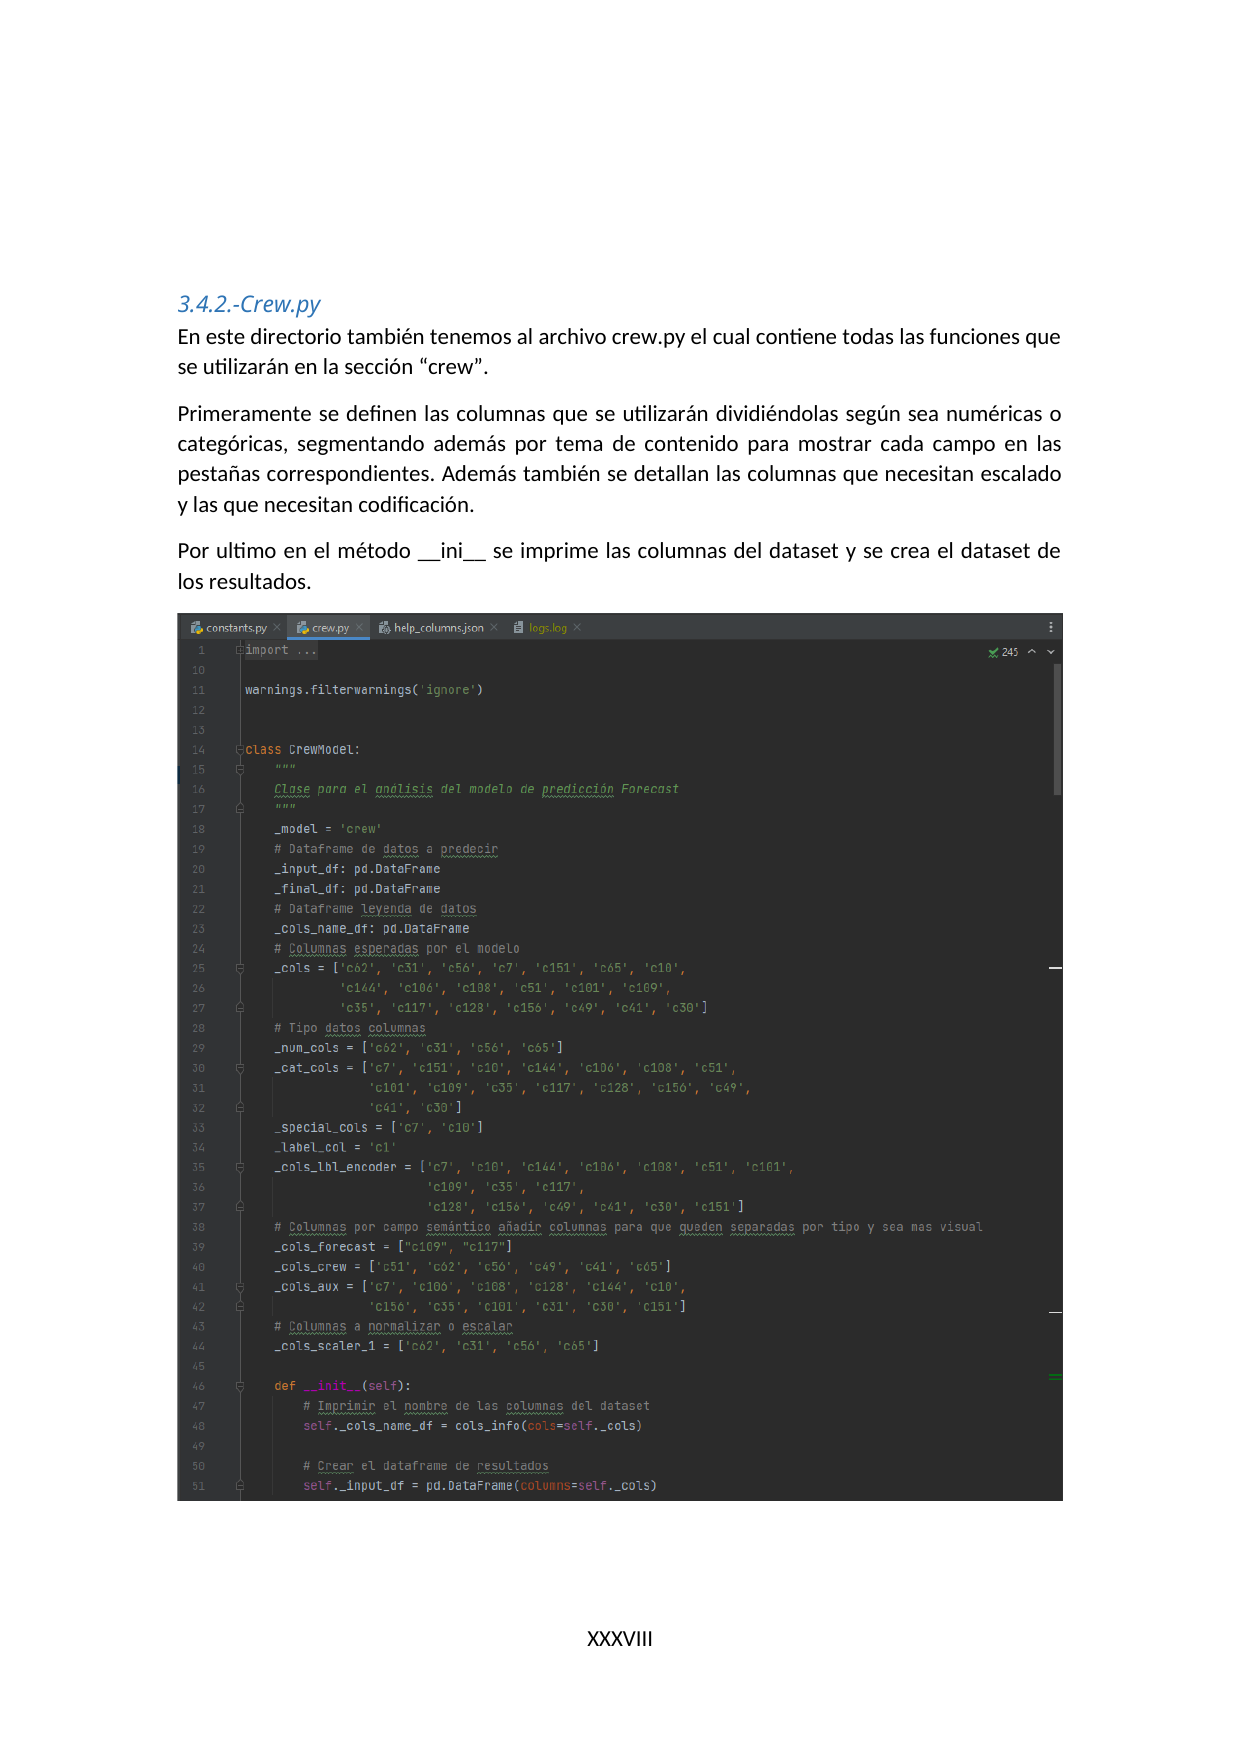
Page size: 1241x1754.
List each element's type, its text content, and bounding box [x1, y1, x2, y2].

text Primeramente se definen las columnas que se utilizarán dividiéndolas según sea numéricas o categóricas, segmentando además por tema de contenido para mostrar cada campo en las pestañas correspondientes. Además también se detallan las columnas que necesitan escalado y las que necesitan codificación. [177, 399, 1063, 518]
text En este directorio también tenemos al archivo crew.py el cual contiene todas las funciones que se utilizarán en la sección “crew”. [177, 322, 1063, 380]
text Por ultimo en el método __ini__ se imprime las columnas del dataset y se crea el dataset de los resultados. [177, 537, 1063, 595]
picture [177, 613, 1063, 1501]
subtitle 3.4.2.-Crew.py [177, 288, 1063, 319]
